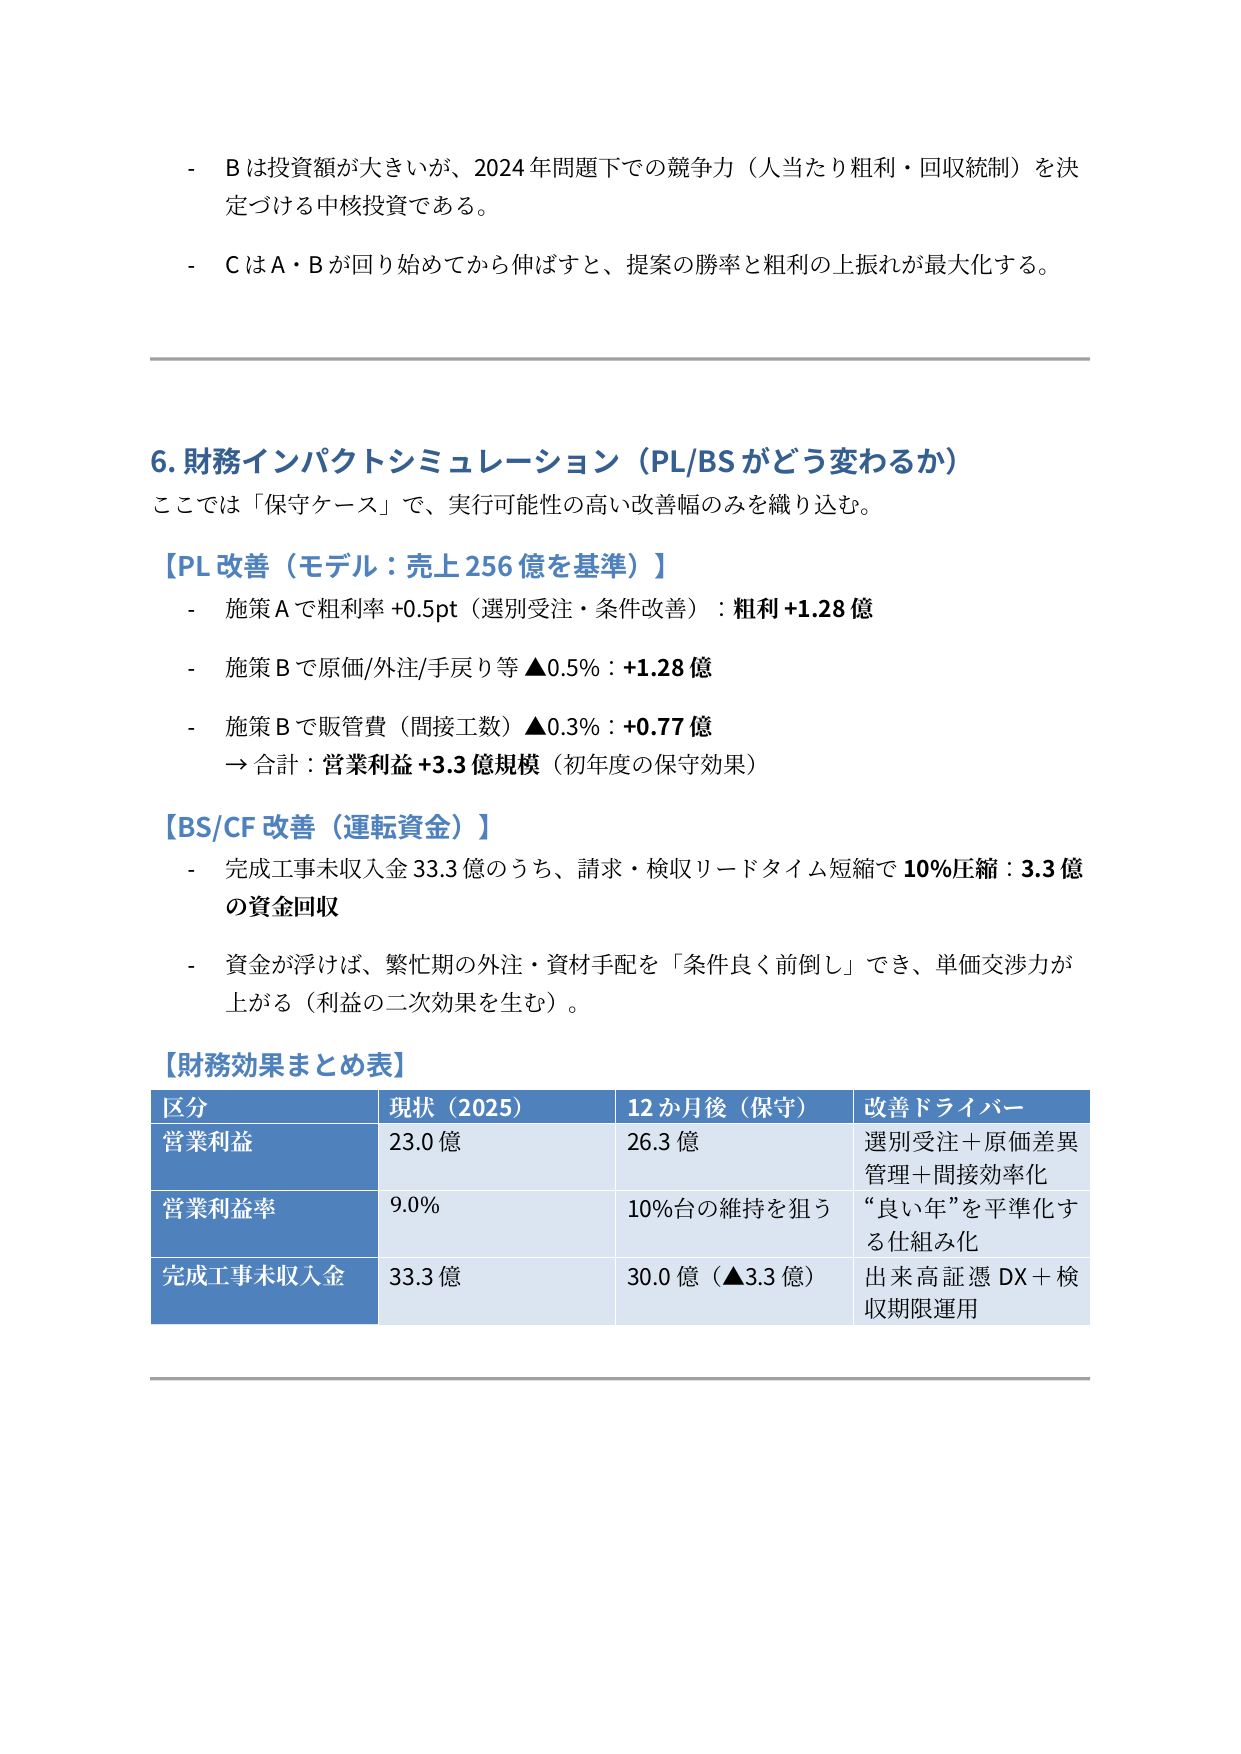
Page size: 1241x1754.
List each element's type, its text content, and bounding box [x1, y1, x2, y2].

list 施策Bで販管費（間接工数）▲0.3%：+0.77億 → 合計：営業利益 +3.3億規模（初年度の保守効果） [187, 708, 1090, 780]
list CはA・Bが回り始めてから伸ばすと、提案の勝率と粗利の上振れが最大化する。 [187, 247, 1090, 280]
table_cell 出来高証憑DX＋検収期限運用 [854, 1258, 1090, 1324]
subtitle 【BS/CF改善（運転資金）】 [150, 806, 1090, 845]
text ここでは「保守ケース」で、実行可能性の高い改善幅のみを織り込む。 [150, 487, 1090, 520]
list 施策Aで粗利率 +0.5pt（選別受注・条件改善）：粗利 +1.28億 [187, 591, 1090, 624]
subtitle 【PL改善（モデル：売上256億を基準）】 [150, 545, 1090, 585]
subtitle 6. 財務インパクトシミュレーション（PL/BSがどう変わるか） [150, 438, 1090, 481]
table_cell 26.3億 [616, 1124, 853, 1190]
table_cell 10%台の維持を狙う [616, 1191, 853, 1257]
list 施策Bで原価/外注/手戻り等 ▲0.5%：+1.28億 [187, 649, 1090, 683]
list 完成工事未収入金 33.3億のうち、請求・検収リードタイム短縮で 10%圧縮：3.3億の資金回収 [187, 851, 1090, 922]
table_cell 営業利益率 [151, 1191, 378, 1257]
list Bは投資額が大きいが、2024年問題下での競争力（人当たり粗利・回収統制）を決定づける中核投資である。 [187, 150, 1090, 221]
table_cell 33.3億 [379, 1258, 615, 1324]
table_header 改善ドライバー [854, 1090, 1090, 1123]
table_cell 選別受注＋原価差異管理＋間接効率化 [854, 1124, 1090, 1190]
list 資金が浮けば、繁忙期の外注・資材手配を「条件良く前倒し」でき、単価交渉力が上がる（利益の二次効果を生む）。 [187, 947, 1090, 1018]
table_cell 23.0億 [379, 1124, 615, 1190]
table_header 現状（2025） [379, 1090, 615, 1123]
table_cell “良い年”を平準化する仕組み化 [854, 1191, 1090, 1257]
table_cell 完成工事未収入金 [151, 1258, 378, 1324]
table_cell 9.0% [379, 1191, 615, 1257]
subtitle 【財務効果まとめ表】 [150, 1044, 1090, 1083]
table_cell 営業利益 [151, 1124, 378, 1190]
table_header 12か月後（保守） [616, 1090, 853, 1123]
table_header 区分 [151, 1090, 378, 1123]
table_cell 30.0億（▲3.3億） [616, 1258, 853, 1324]
